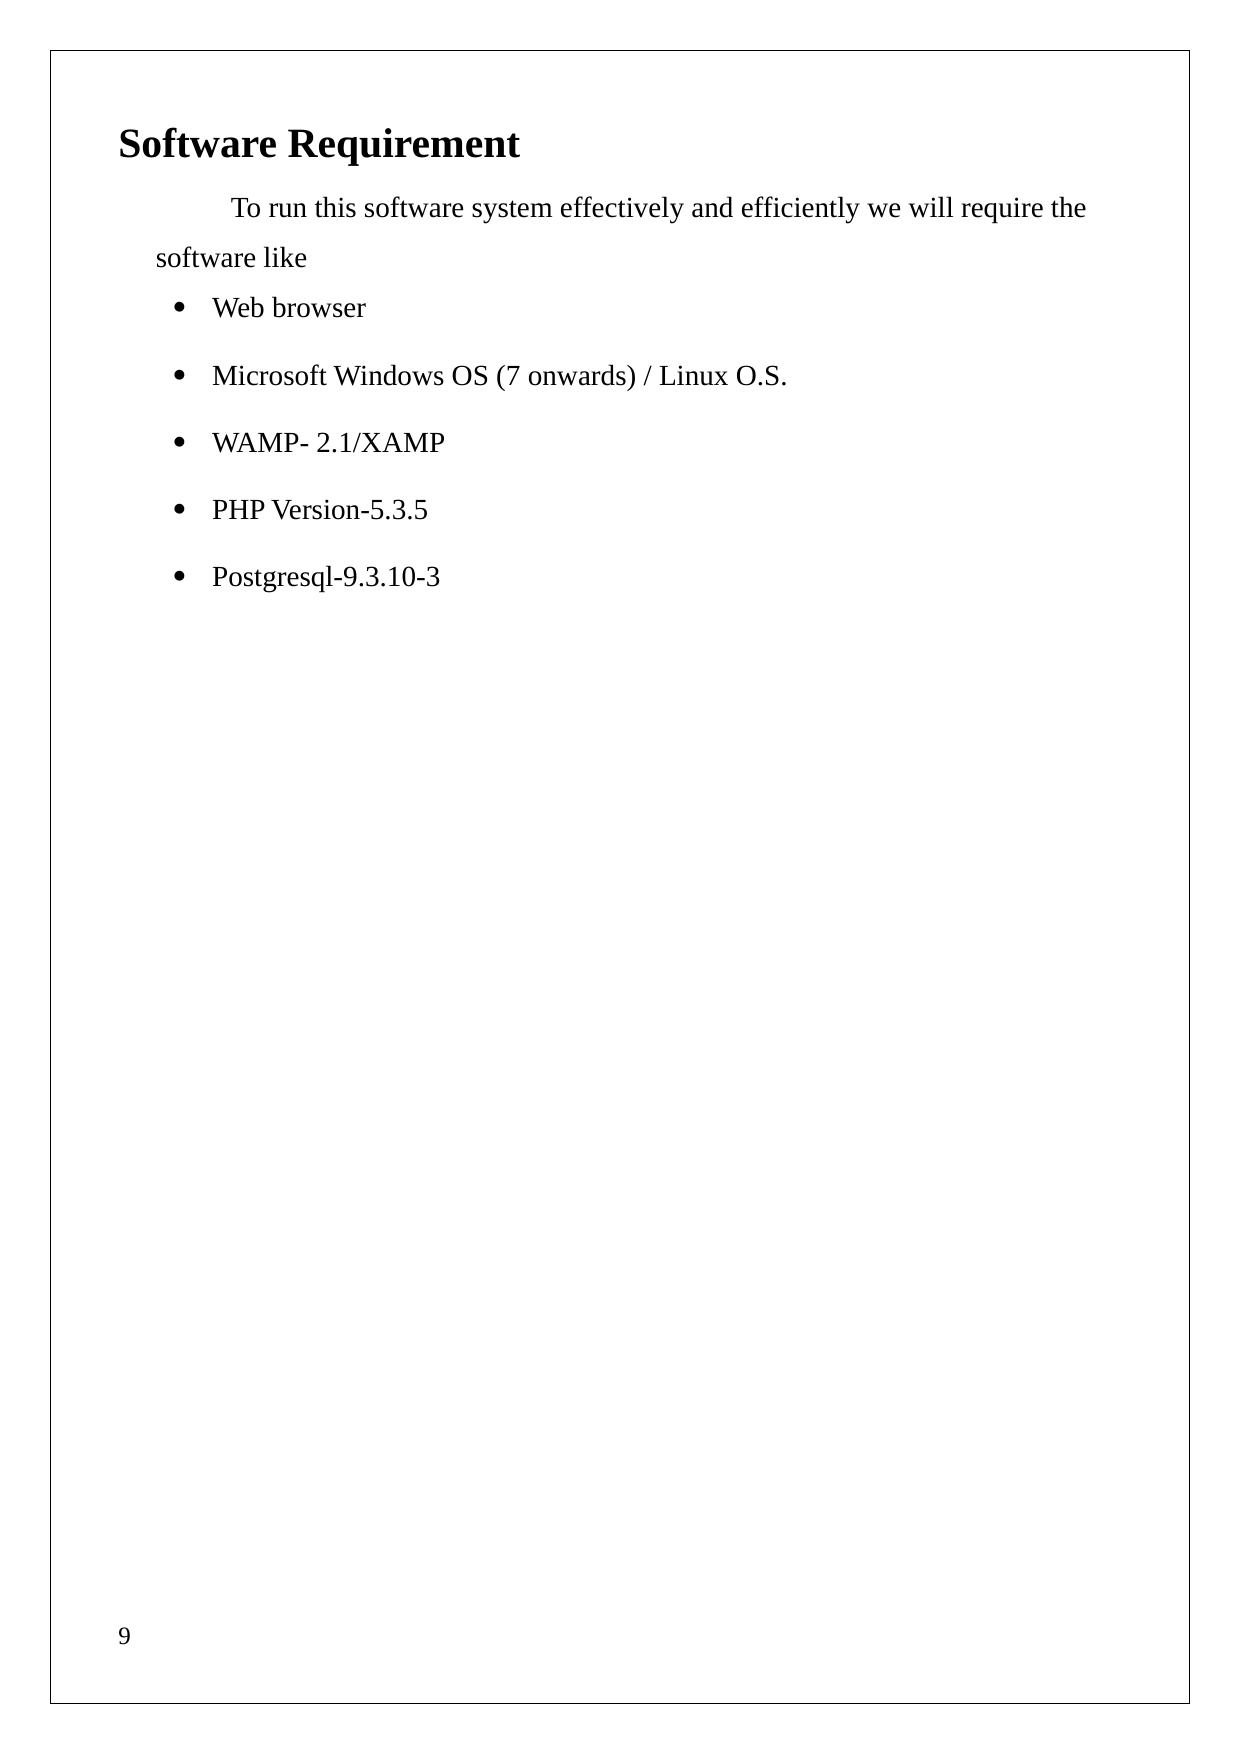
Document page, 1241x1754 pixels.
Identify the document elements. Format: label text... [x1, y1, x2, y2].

text To run this software system effectively and efficiently we will require the software like [156, 190, 1122, 274]
list WAMP- 2.1/XAMP [174, 425, 1122, 458]
text Software Requirement [118, 118, 1122, 166]
list Microsoft Windows OS (7 onwards) / Linux O.S. [174, 358, 1122, 391]
list Postgresql-9.3.10-3 [174, 559, 1122, 592]
list Web browser [174, 291, 1122, 324]
list PHP Version-5.3.5 [174, 492, 1122, 525]
